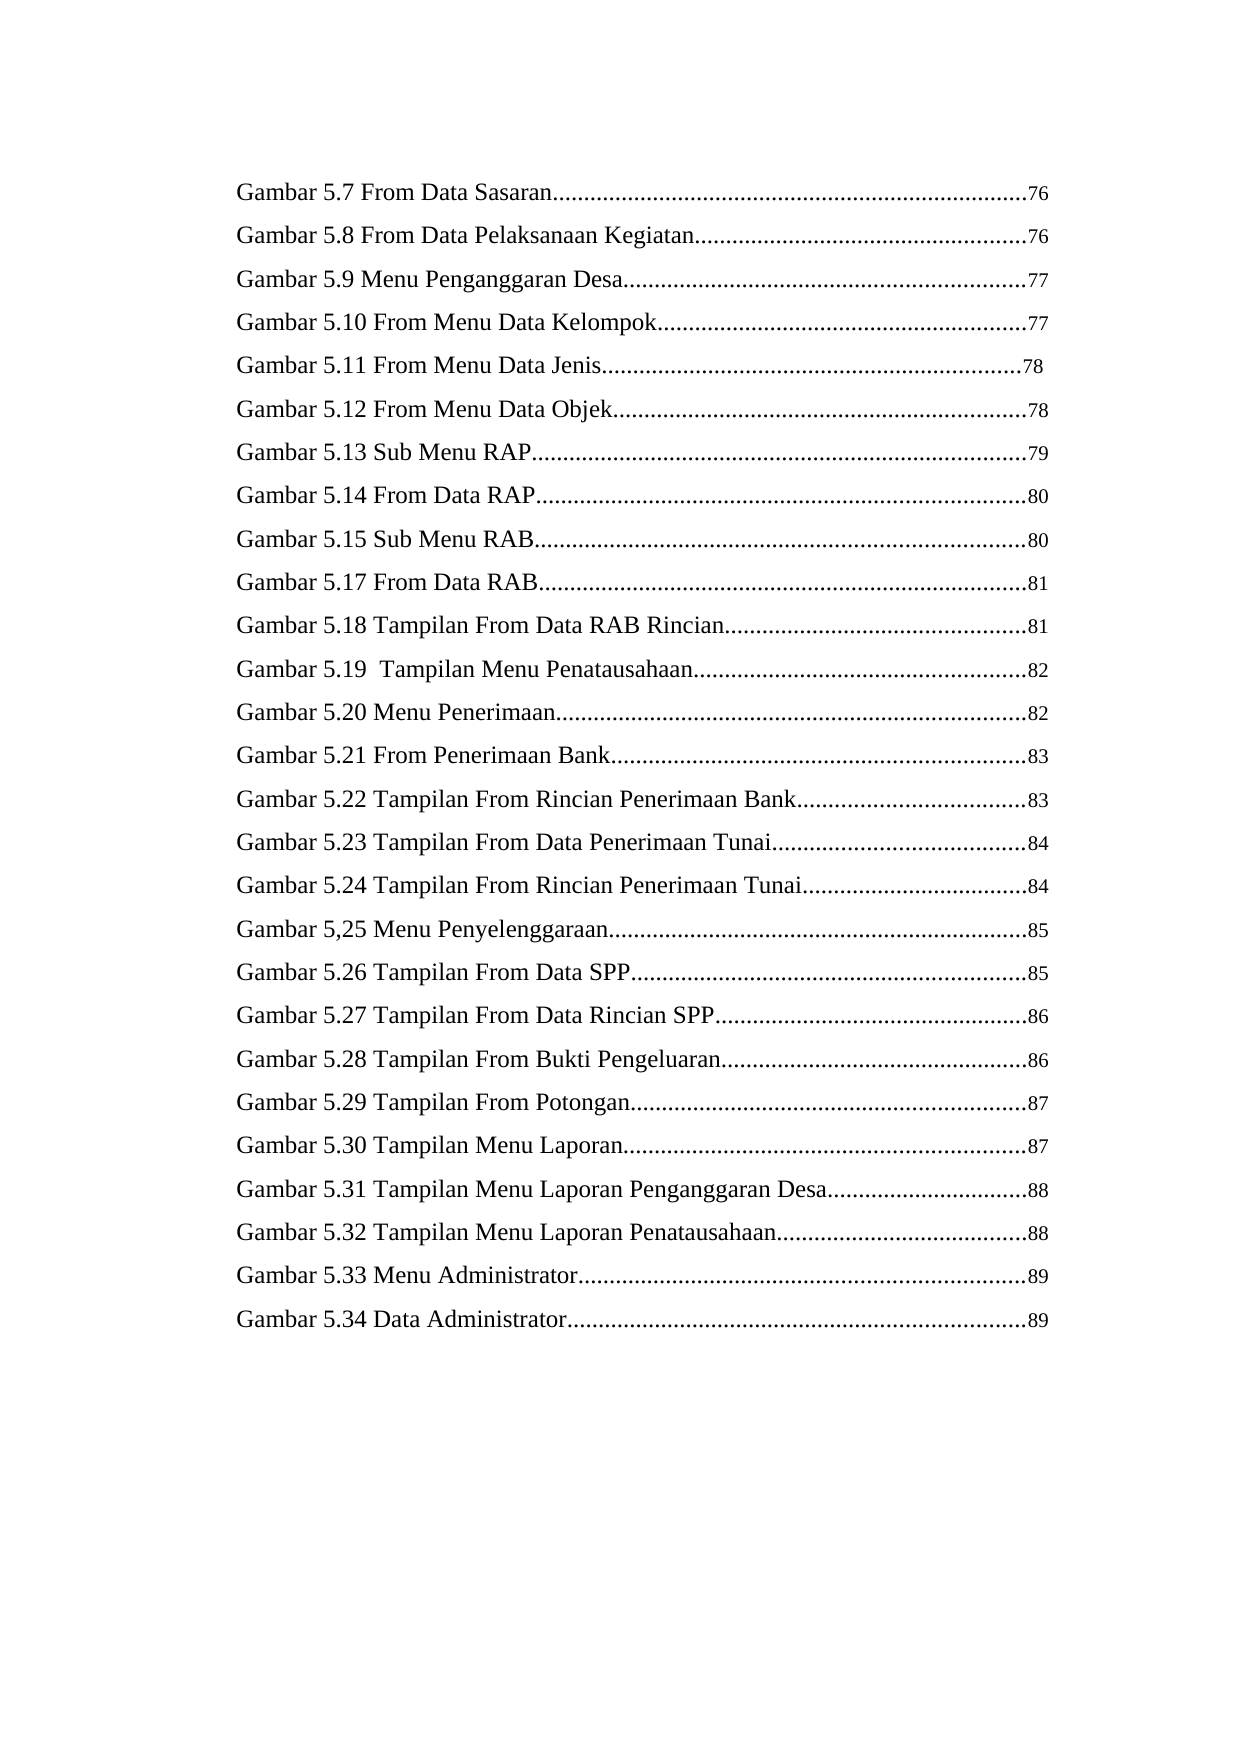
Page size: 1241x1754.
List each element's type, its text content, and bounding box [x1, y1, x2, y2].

text Gambar 5.23 Tampilan From Data Penerimaan Tunai 84 [236, 827, 1063, 856]
text Gambar 5.29 Tampilan From Potongan 87 [236, 1087, 1063, 1116]
text Gambar 5.28 Tampilan From Bukti Pengeluaran 86 [236, 1044, 1063, 1073]
text Gambar 5.14 From Data RAP 80 [236, 481, 1063, 509]
text Gambar 5.32 Tampilan Menu Laporan Penatausahaan 88 [236, 1217, 1063, 1246]
text Gambar 5.20 Menu Penerimaan 82 [236, 697, 1063, 726]
text Gambar 5.13 Sub Menu RAP 79 [236, 437, 1063, 466]
text Gambar 5.26 Tampilan From Data SPP 85 [236, 957, 1063, 986]
text Gambar 5.34 Data Administrator 89 [236, 1304, 1063, 1333]
text Gambar 5.17 From Data RAB 81 [236, 567, 1063, 596]
text Gambar 5.33 Menu Administrator 89 [236, 1261, 1063, 1289]
text Gambar 5.7 From Data Sasaran 76 [236, 177, 1063, 206]
text Gambar 5.10 From Menu Data Kelompok 77 [236, 307, 1063, 336]
text Gambar 5.24 Tampilan From Rincian Penerimaan Tunai 84 [236, 871, 1063, 899]
text Gambar 5.19 Tampilan Menu Penatausahaan 82 [236, 654, 1063, 683]
text Gambar 5.9 Menu Penganggaran Desa 77 [236, 264, 1063, 293]
text Gambar 5.15 Sub Menu RAB 80 [236, 524, 1063, 553]
text Gambar 5.8 From Data Pelaksanaan Kegiatan 76 [236, 221, 1063, 249]
text Gambar 5.21 From Penerimaan Bank 83 [236, 741, 1063, 769]
text Gambar 5.30 Tampilan Menu Laporan 87 [236, 1131, 1063, 1159]
text Gambar 5.18 Tampilan From Data RAB Rincian 81 [236, 611, 1063, 639]
text Gambar 5,25 Menu Penyelenggaraan 85 [236, 914, 1063, 943]
text Gambar 5.22 Tampilan From Rincian Penerimaan Bank 83 [236, 784, 1063, 813]
text Gambar 5.31 Tampilan Menu Laporan Penganggaran Desa 88 [236, 1174, 1063, 1203]
text Gambar 5.27 Tampilan From Data Rincian SPP 86 [236, 1001, 1063, 1029]
text Gambar 5.12 From Menu Data Objek 78 [236, 394, 1063, 423]
text Gambar 5.11 From Menu Data Jenis 78 [236, 351, 1063, 379]
